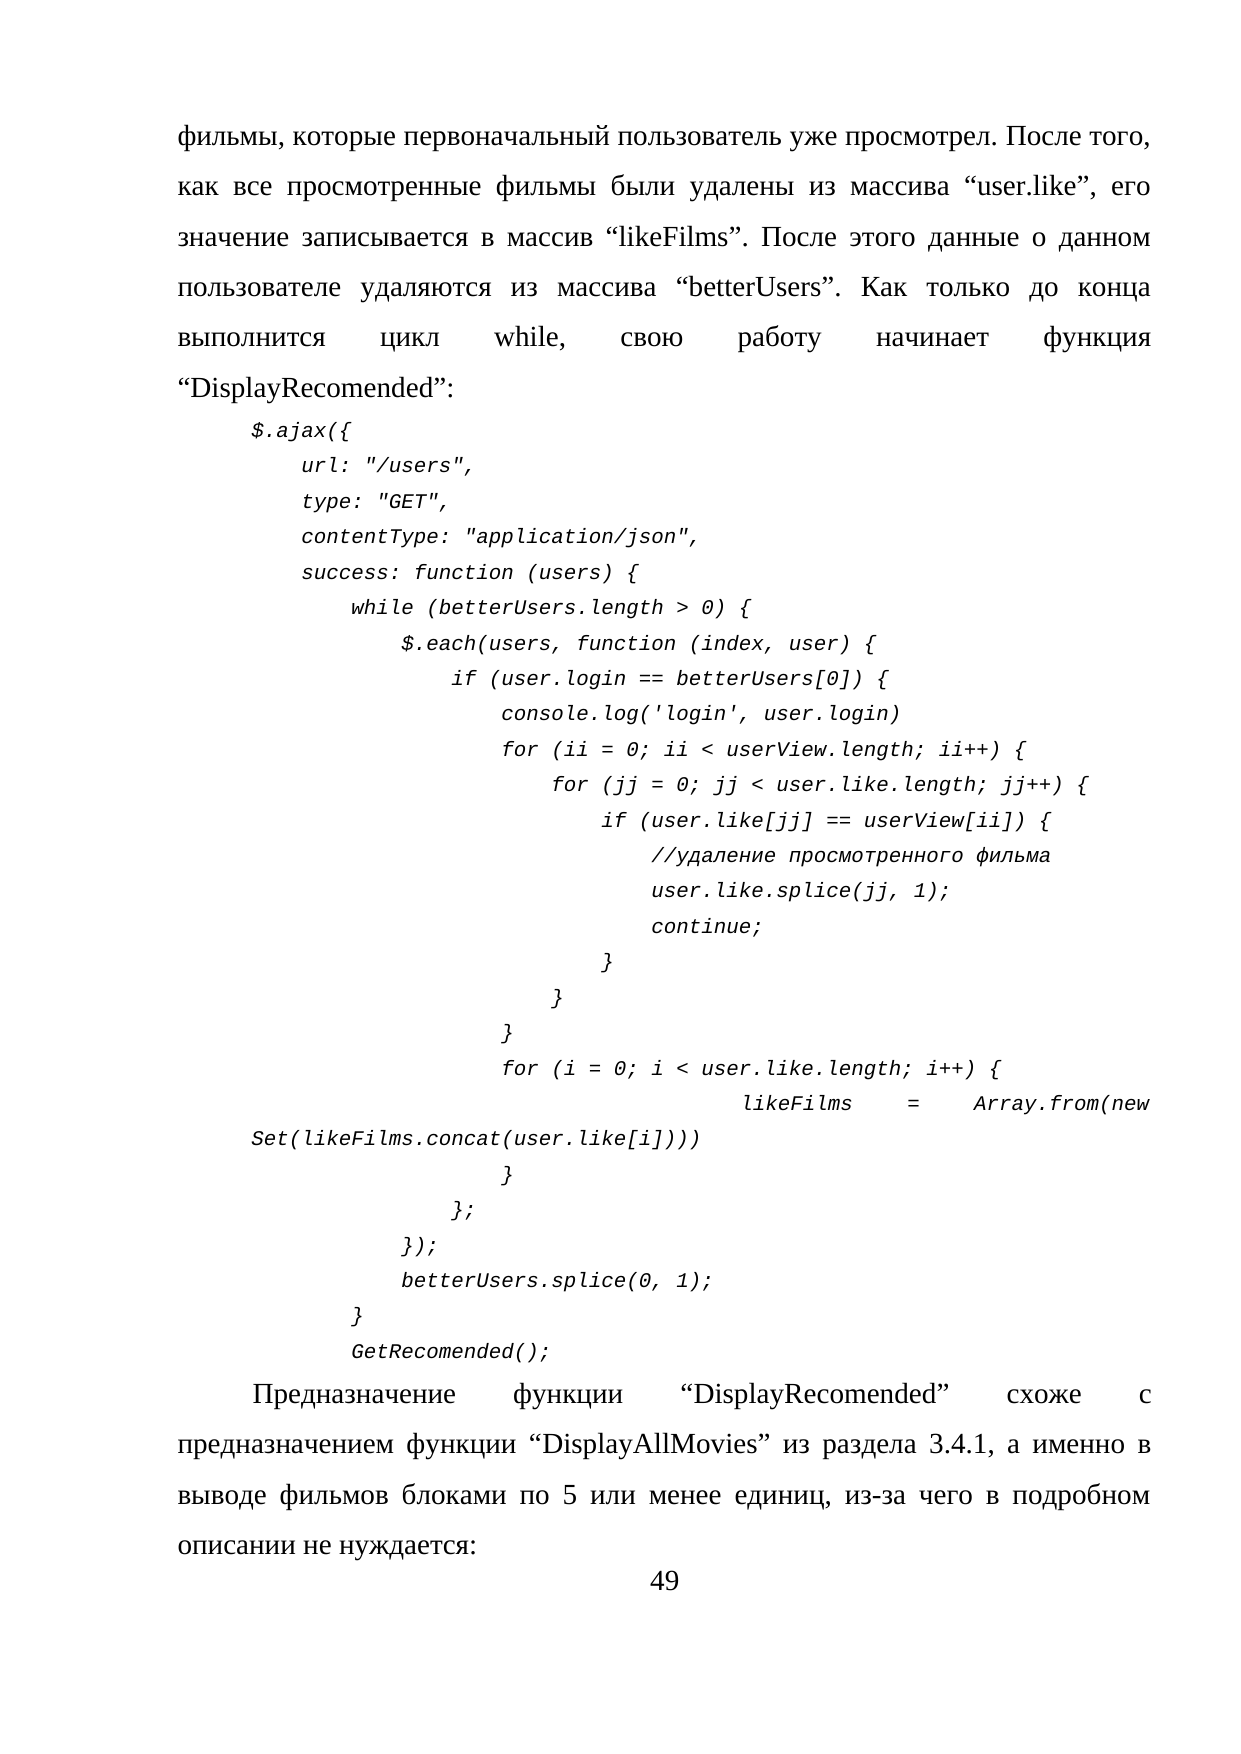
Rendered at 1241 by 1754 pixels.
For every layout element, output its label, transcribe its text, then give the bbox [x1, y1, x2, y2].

text contentType: "application/json", [251, 526, 1152, 550]
text for (i = 0; i < user.like.length; i++) { [251, 1057, 1152, 1081]
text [177, 118, 1152, 403]
text for (ii = 0; ii < userView.length; ii++) { [251, 739, 1152, 762]
text GetRecomended(); [251, 1341, 1152, 1364]
text if (user.login == betterUsers[0]) { [251, 668, 1152, 692]
text console.log('login', user.login) [251, 703, 1152, 727]
text while (betterUsers.length > 0) { [251, 597, 1152, 621]
text } [251, 951, 1152, 975]
text user.like.splice(jj, 1); [251, 880, 1152, 904]
text betterUsers.splice(0, 1); [251, 1270, 1152, 1294]
text } [251, 1305, 1152, 1329]
text } [251, 987, 1152, 1010]
text Предназначение функции “DisplayRecomended” схоже с предназначением функции “DisplayAllMovies” из раздела 3.4.1, а именно в выводе фильмов блоками по 5 или менее единиц, из-за чего в подробном описании не нуждается: [177, 1376, 1152, 1561]
text $.ajax({ [251, 420, 1152, 444]
text likeFilms = Array.from(new Set(likeFilms.concat(user.like[i]))) [251, 1093, 1152, 1152]
text continue; [251, 916, 1152, 939]
text }); [251, 1234, 1152, 1258]
text success: function (users) { [251, 562, 1152, 585]
text type: "GET", [251, 491, 1152, 514]
text if (user.like[jj] == userView[ii]) { [251, 809, 1152, 833]
text //удаление просмотренного фильма [251, 845, 1152, 869]
text }; [251, 1199, 1152, 1223]
text $.each(users, function (index, user) { [251, 632, 1152, 656]
text url: "/users", [251, 455, 1152, 479]
text } [251, 1022, 1152, 1046]
text for (jj = 0; jj < user.like.length; jj++) { [251, 774, 1152, 798]
text } [251, 1164, 1152, 1187]
